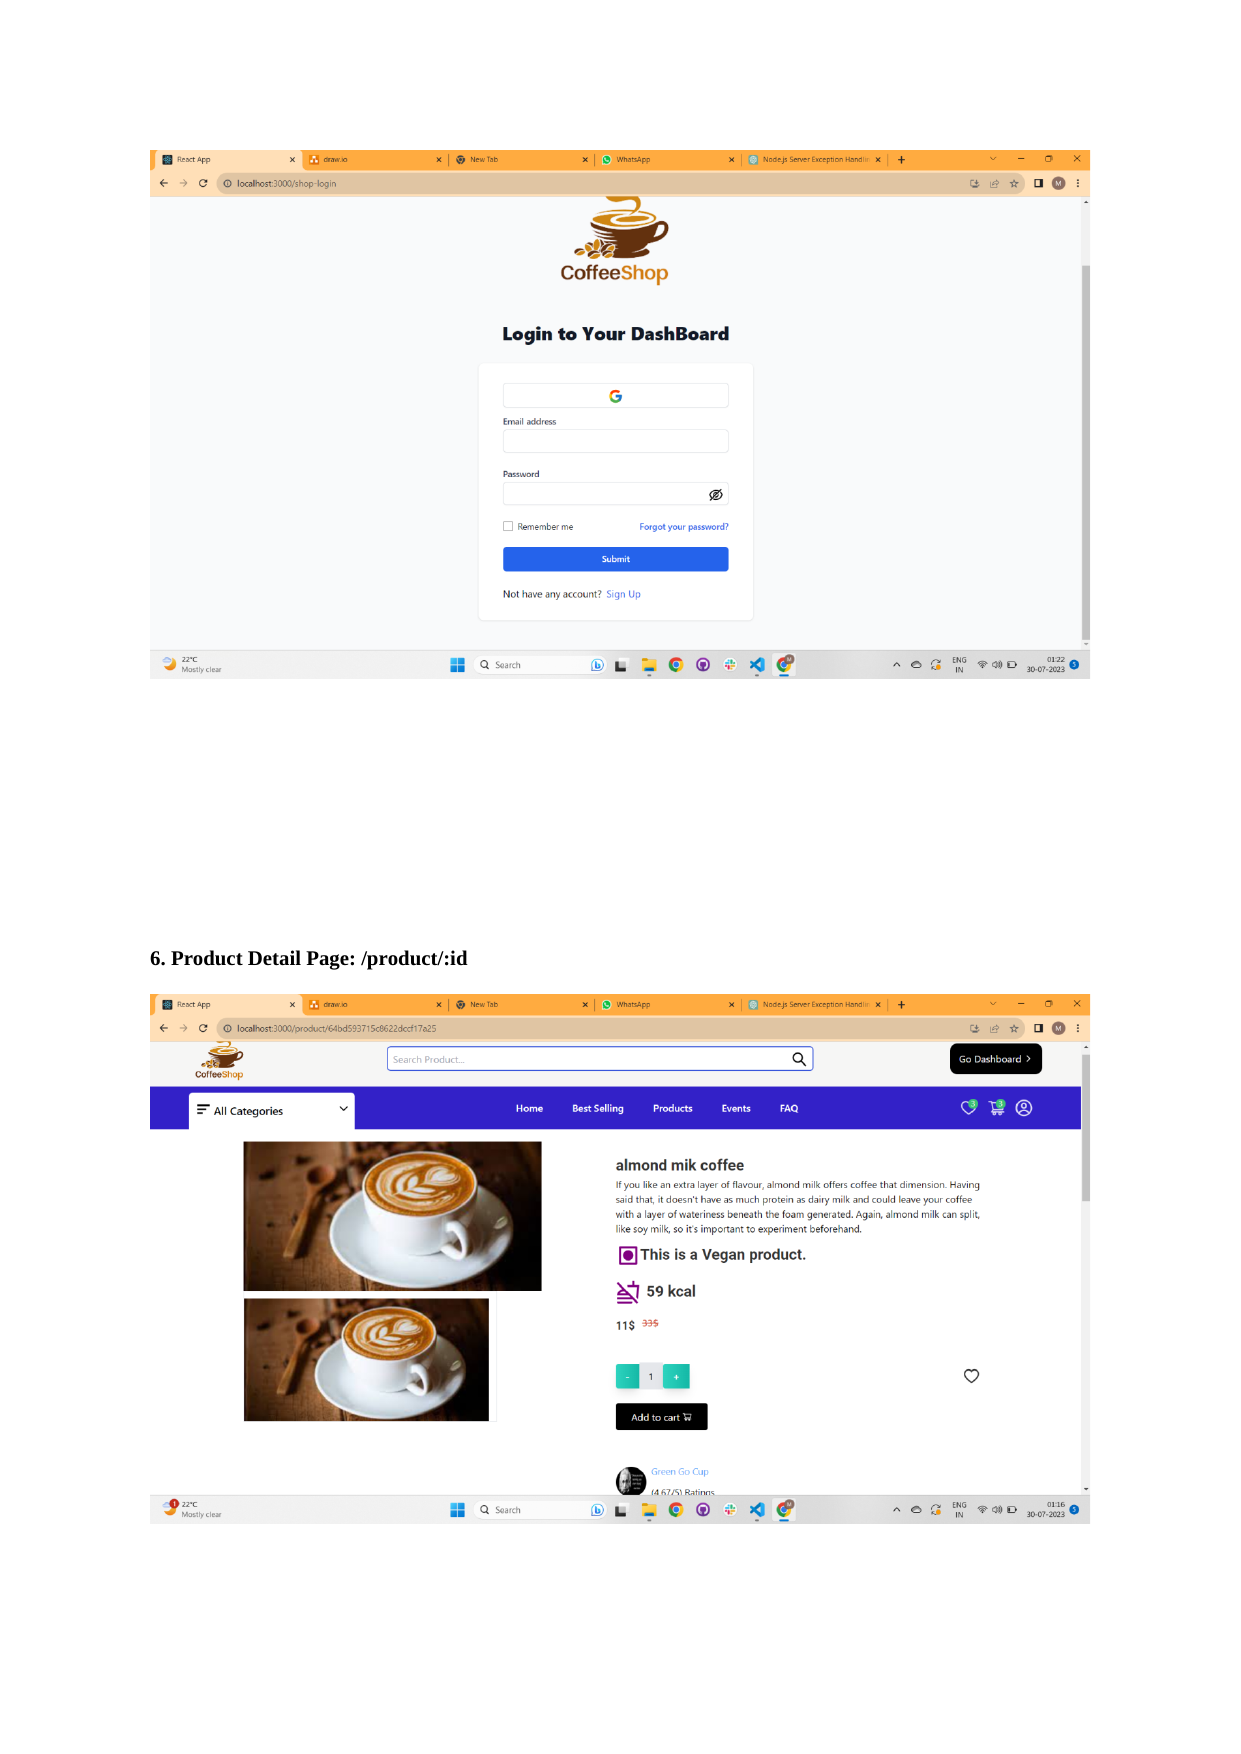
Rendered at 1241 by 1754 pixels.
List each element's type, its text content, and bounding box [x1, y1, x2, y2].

text 6. Product Detail Page: /product/:id [150, 946, 1090, 970]
picture [150, 150, 1091, 679]
picture [150, 994, 1091, 1524]
